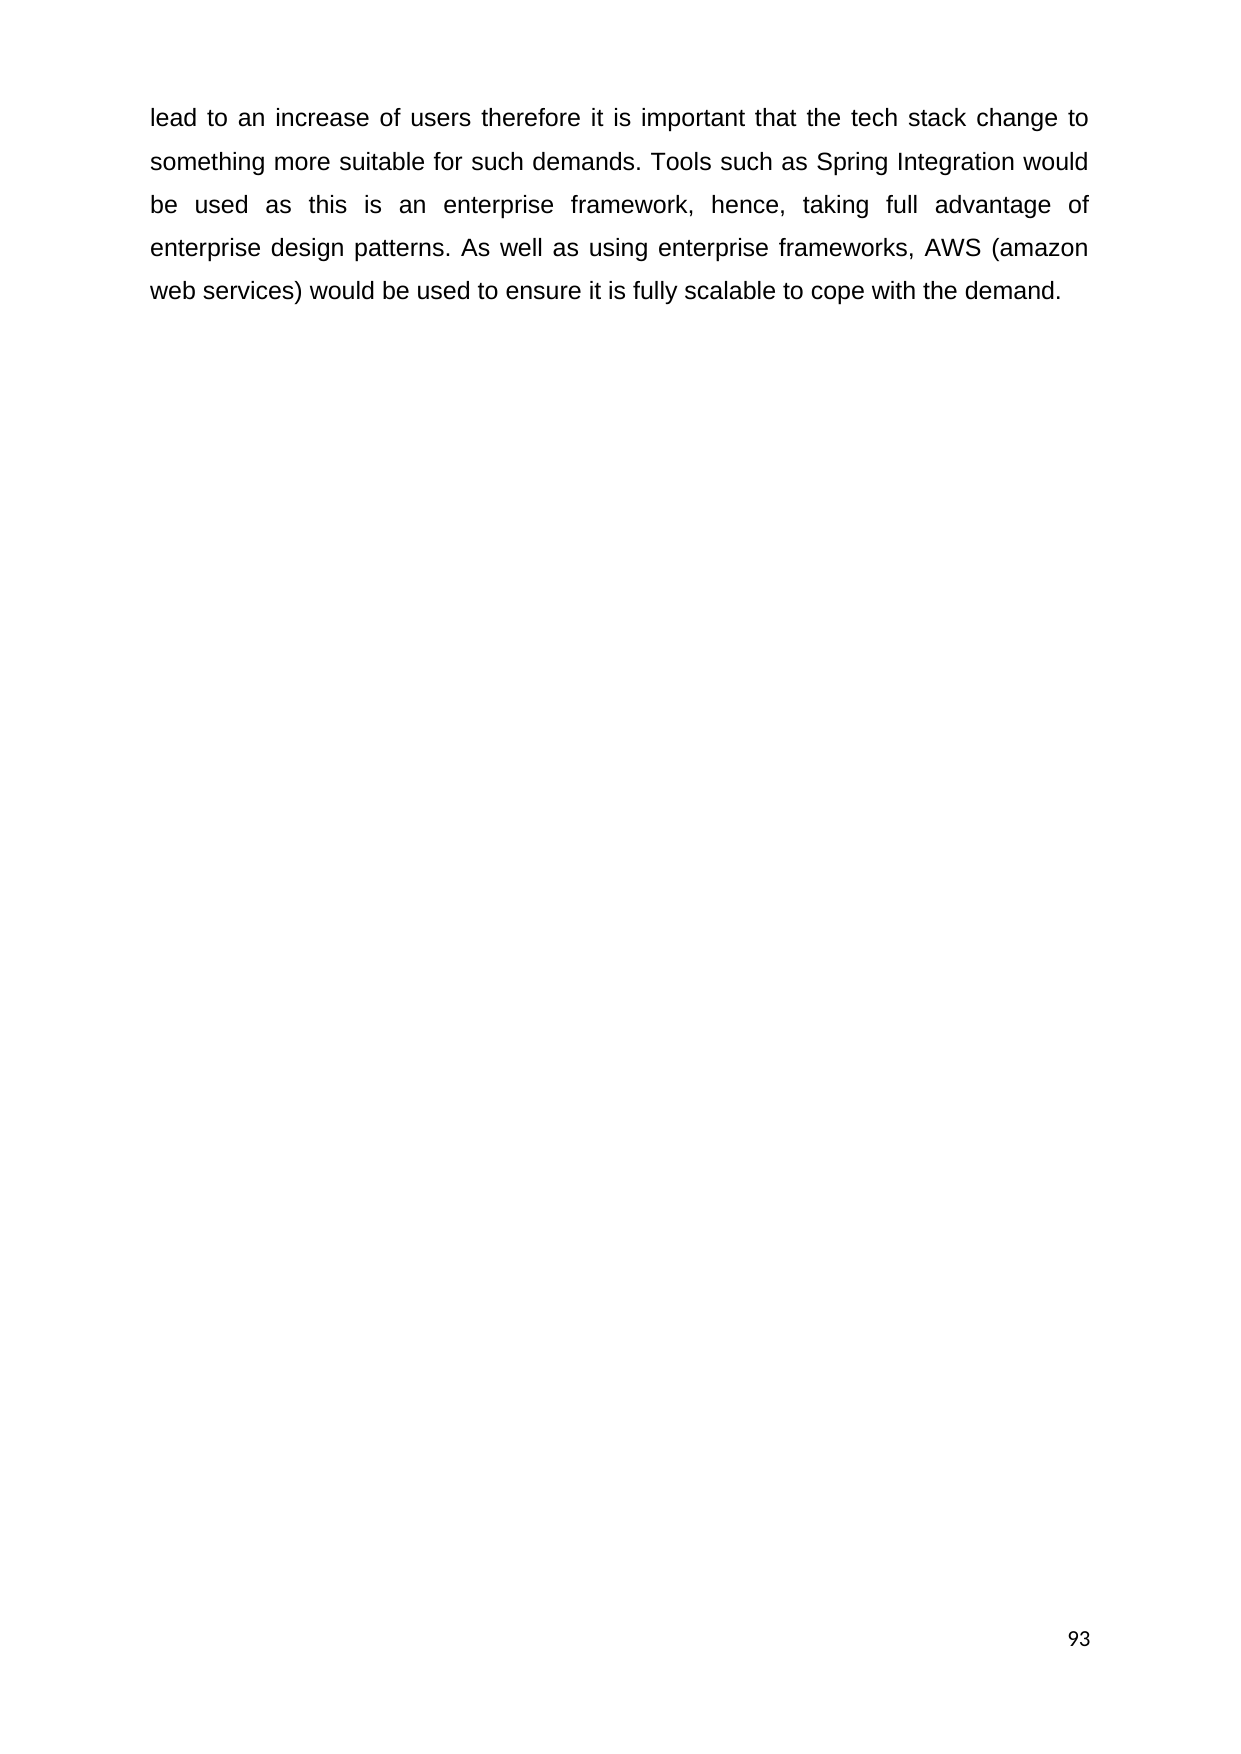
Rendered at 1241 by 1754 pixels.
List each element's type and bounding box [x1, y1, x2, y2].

text [150, 103, 1090, 305]
